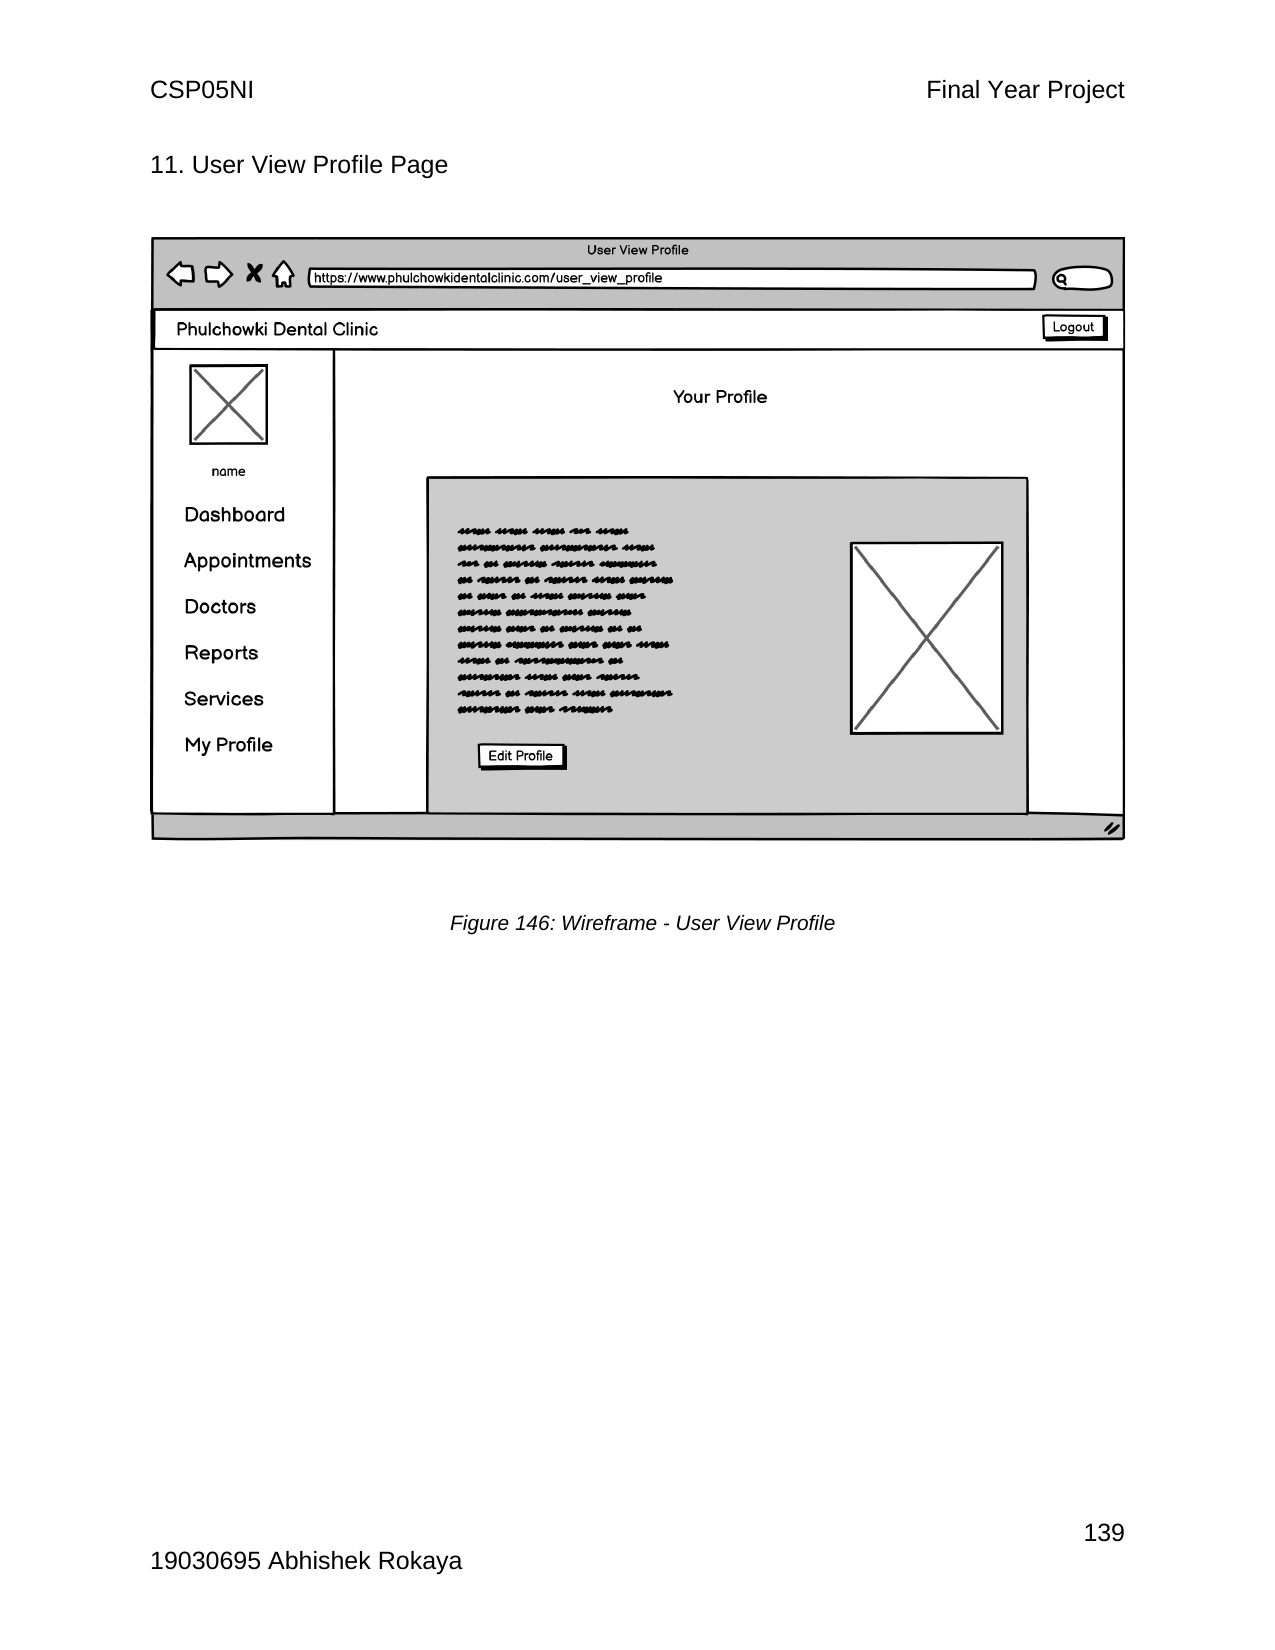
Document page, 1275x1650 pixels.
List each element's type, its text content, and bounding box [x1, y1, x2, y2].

text 11. User View Profile Page [150, 150, 1125, 179]
picture [150, 236, 1125, 841]
text Figure 146: Wireframe - User View Profile [375, 911, 1125, 935]
